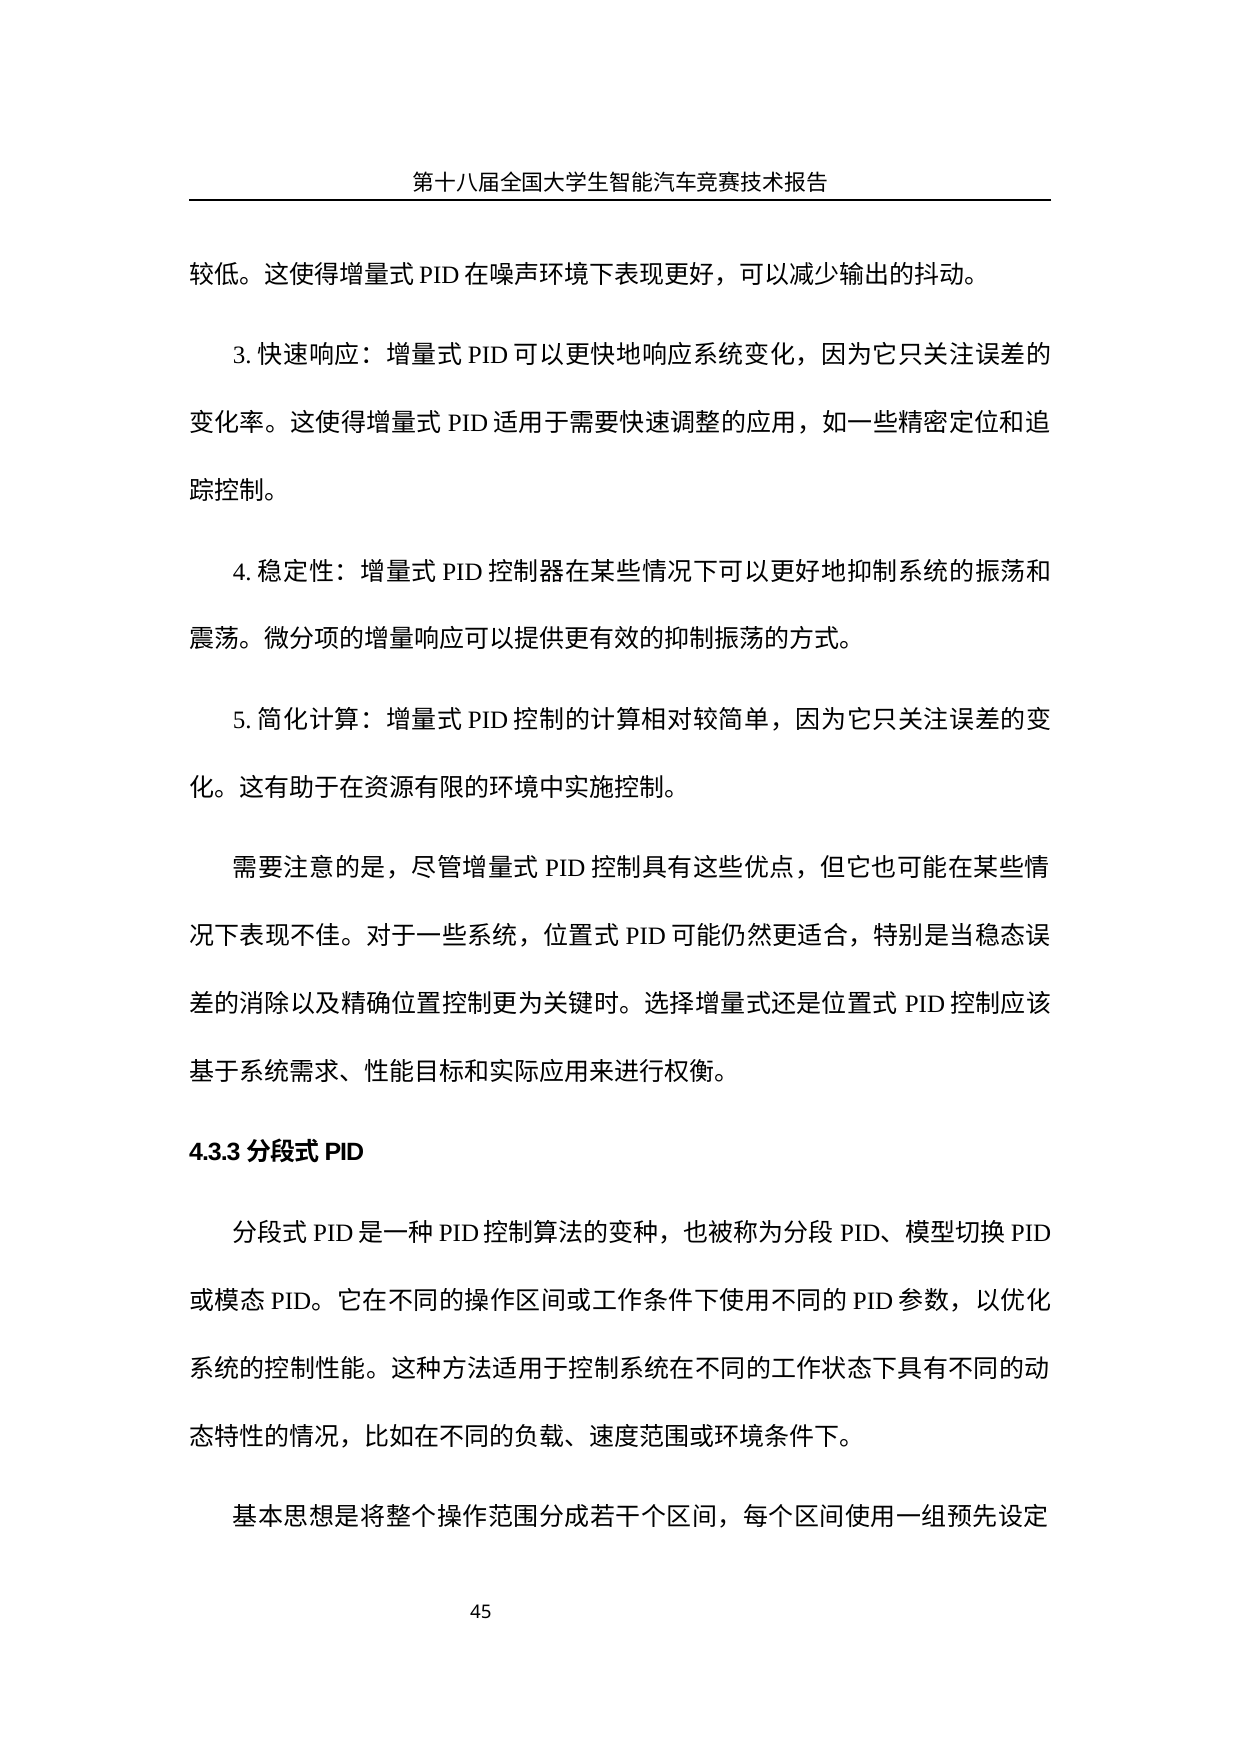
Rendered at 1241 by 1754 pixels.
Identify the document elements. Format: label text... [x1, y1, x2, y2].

text 分段式PID是一种PID控制算法的变种，也被称为分段PID、模型切换PID或模态PID。它在不同的操作区间或工作条件下使用不同的PID参数，以优化系统的控制性能。这种方法适用于控制系统在不同的工作状态下具有不同的动态特性的情况，比如在不同的负载、速度范围或环境条件下。 [189, 1196, 1051, 1468]
list 简化计算：增量式PID控制的计算相对较简单，因为它只关注误差的变化。这有助于在资源有限的环境中实施控制。 [189, 683, 1051, 819]
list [189, 238, 1051, 306]
text 4.3.3 分段式PID [189, 1116, 1051, 1184]
list 稳定性：增量式PID控制器在某些情况下可以更好地抑制系统的振荡和震荡。微分项的增量响应可以提供更有效的抑制振荡的方式。 [189, 535, 1051, 671]
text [189, 1481, 1051, 1548]
list 快速响应：增量式PID可以更快地响应系统变化，因为它只关注误差的变化率。这使得增量式PID适用于需要快速调整的应用，如一些精密定位和追踪控制。 [189, 319, 1051, 523]
text 需要注意的是，尽管增量式PID控制具有这些优点，但它也可能在某些情况下表现不佳。对于一些系统，位置式PID可能仍然更适合，特别是当稳态误差的消除以及精确位置控制更为关键时。选择增量式还是位置式PID控制应该基于系统需求、性能目标和实际应用来进行权衡。 [189, 832, 1051, 1103]
